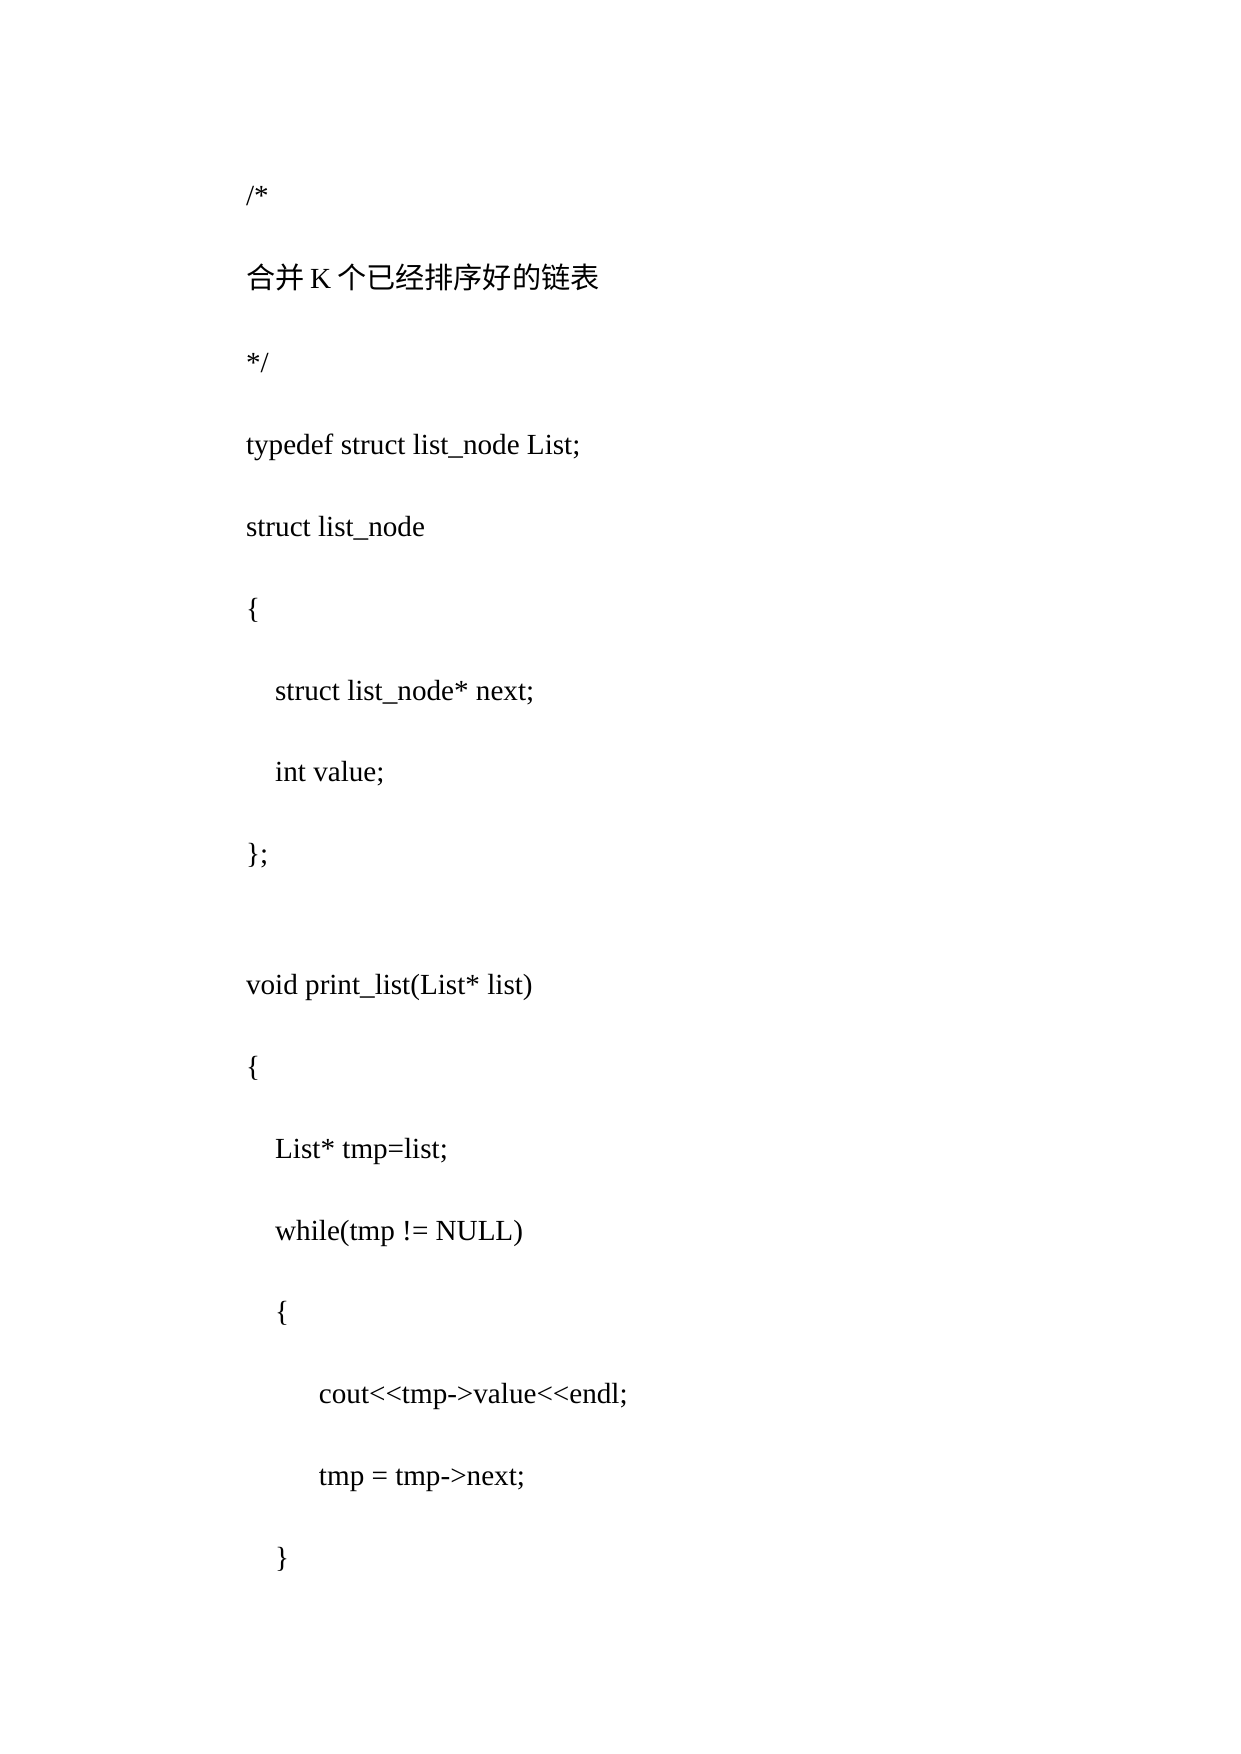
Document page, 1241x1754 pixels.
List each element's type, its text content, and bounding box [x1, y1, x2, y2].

text { [246, 575, 1053, 640]
text while(tmp != NULL) [246, 1197, 1053, 1262]
text } [246, 1524, 1053, 1589]
text { [246, 1279, 1053, 1344]
text struct list_node [246, 493, 1053, 558]
text int value; [246, 739, 1053, 804]
text struct list_node* next; [246, 657, 1053, 722]
text cout<<tmp->value<<endl; [246, 1360, 1053, 1425]
text typedef struct list_node List; [246, 412, 1053, 477]
text /* [246, 162, 1053, 227]
text { [246, 1033, 1053, 1098]
text List* tmp=list; [246, 1115, 1053, 1180]
text }; [246, 821, 1053, 886]
text void print_list(List* list) [246, 952, 1053, 1017]
text tmp = tmp->next; [246, 1442, 1053, 1507]
text */ [246, 330, 1053, 395]
text 合并K个已经排序好的链表 [246, 244, 1053, 309]
